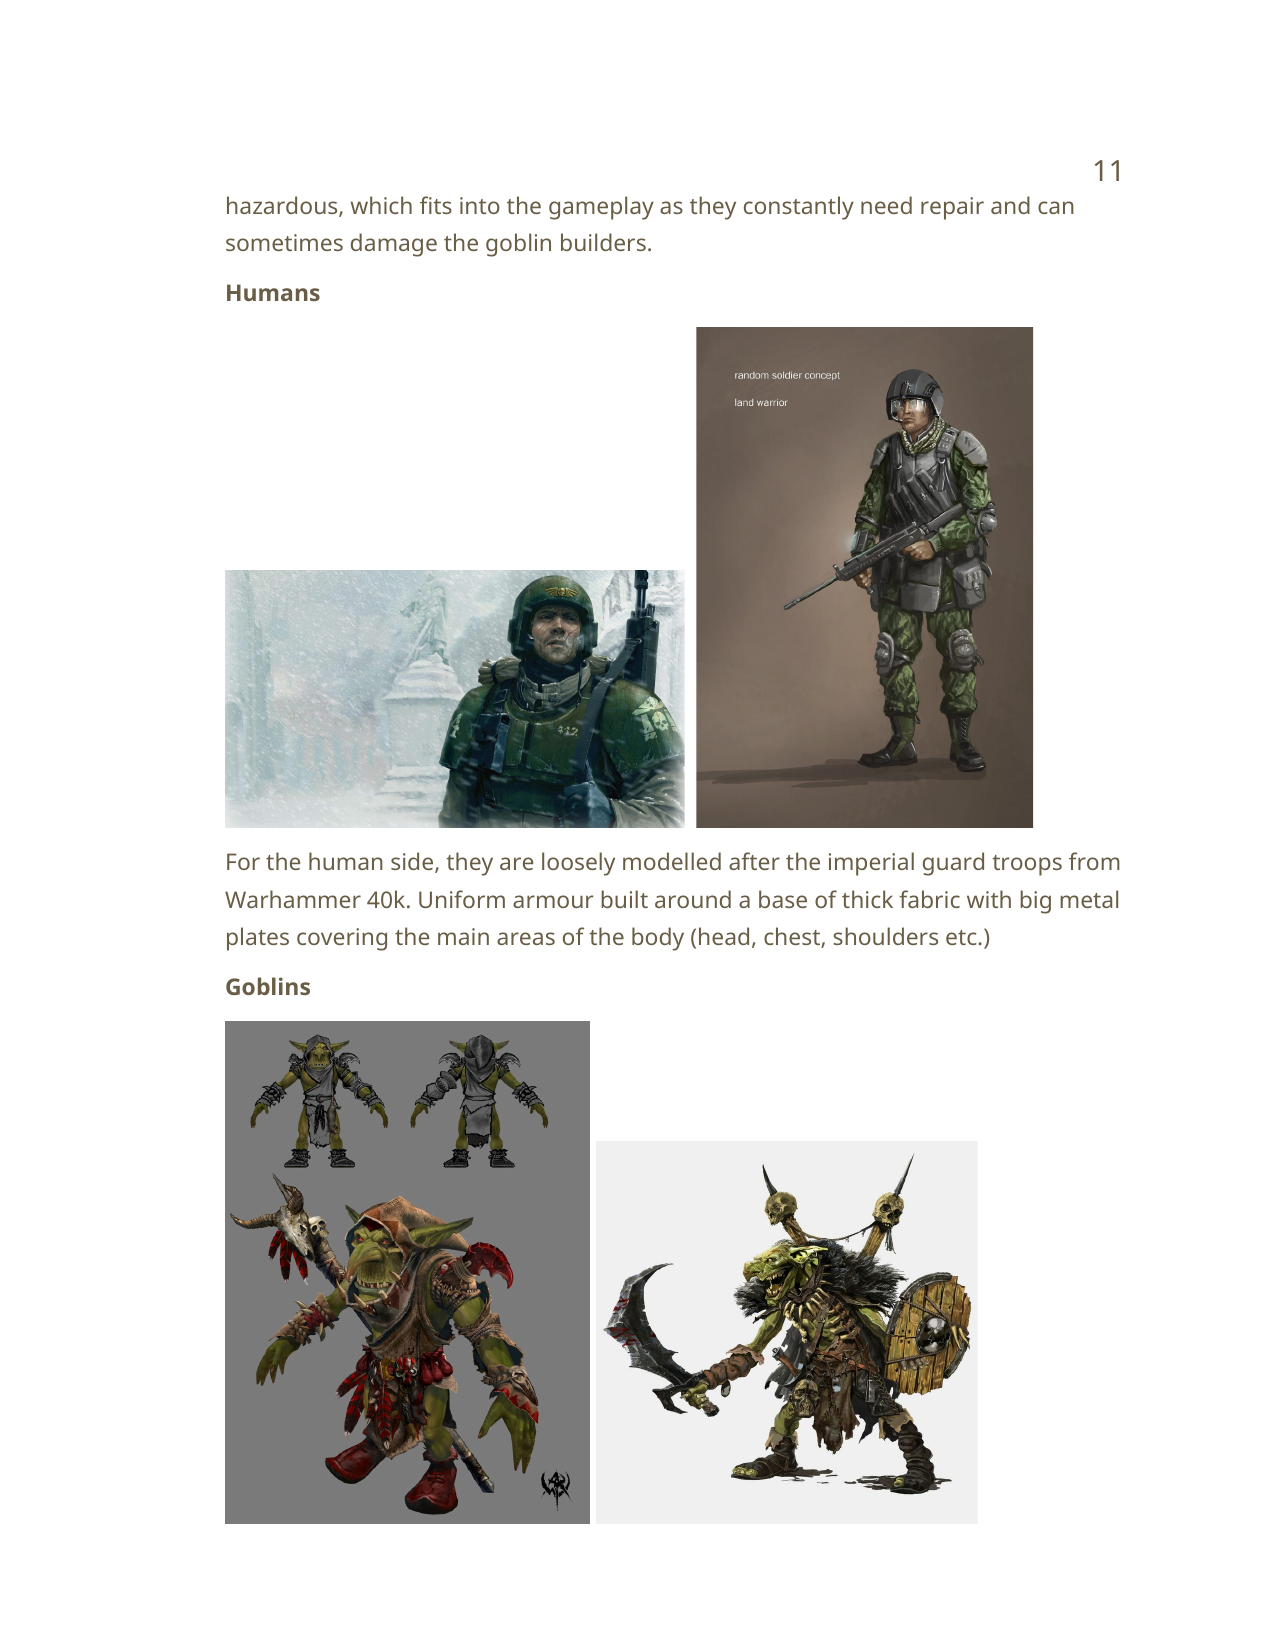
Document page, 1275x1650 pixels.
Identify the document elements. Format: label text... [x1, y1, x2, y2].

picture [225, 1021, 590, 1524]
text Goblins [225, 971, 1125, 1002]
text Humans [225, 277, 1125, 308]
picture [225, 570, 685, 828]
text For the human side, they are loosely modelled after the imperial guard troops from Warhammer 40k. Uniform armour built around a base of thick fabric with big metal plates covering the main areas of the body (head, chest, shoulders etc.) [225, 846, 1125, 952]
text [225, 190, 1125, 258]
picture [595, 1141, 978, 1524]
picture [696, 327, 1034, 828]
